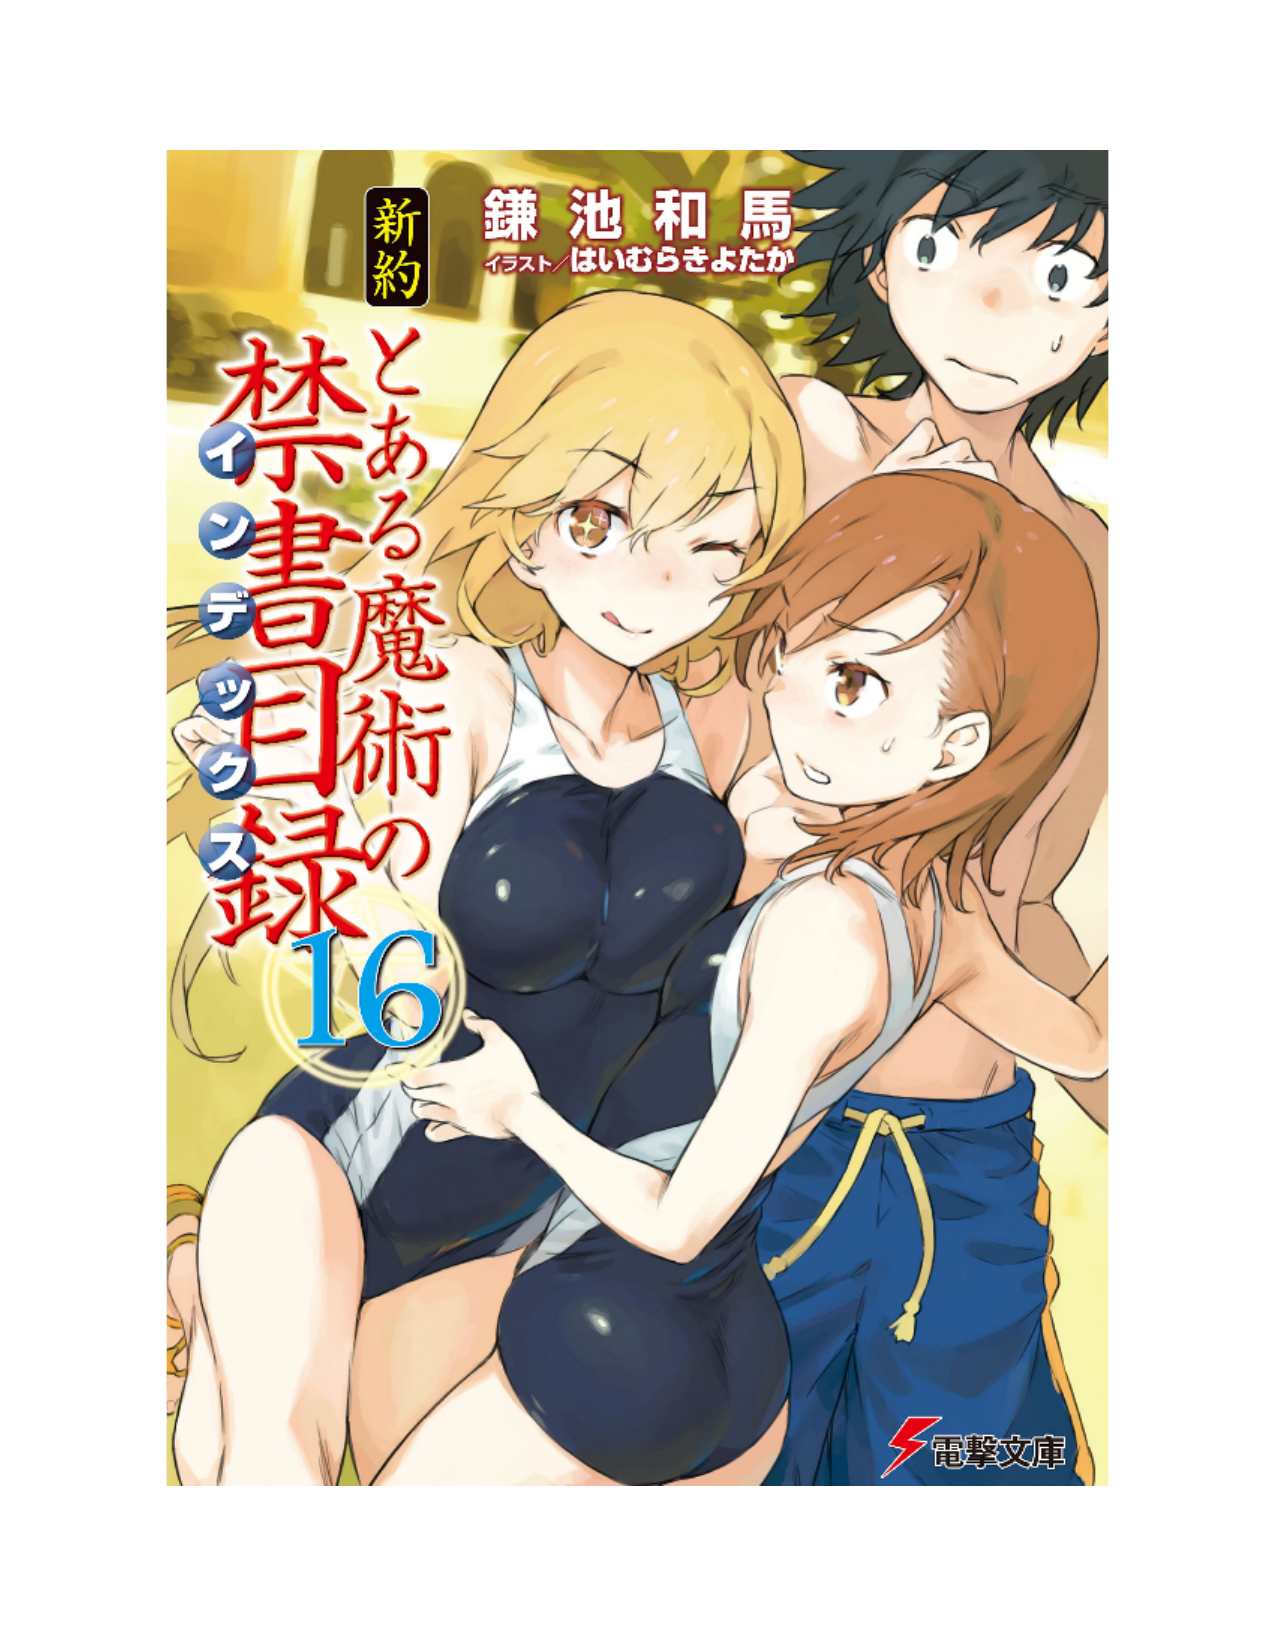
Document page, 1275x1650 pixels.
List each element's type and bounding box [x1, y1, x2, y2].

picture [166, 150, 1109, 1486]
